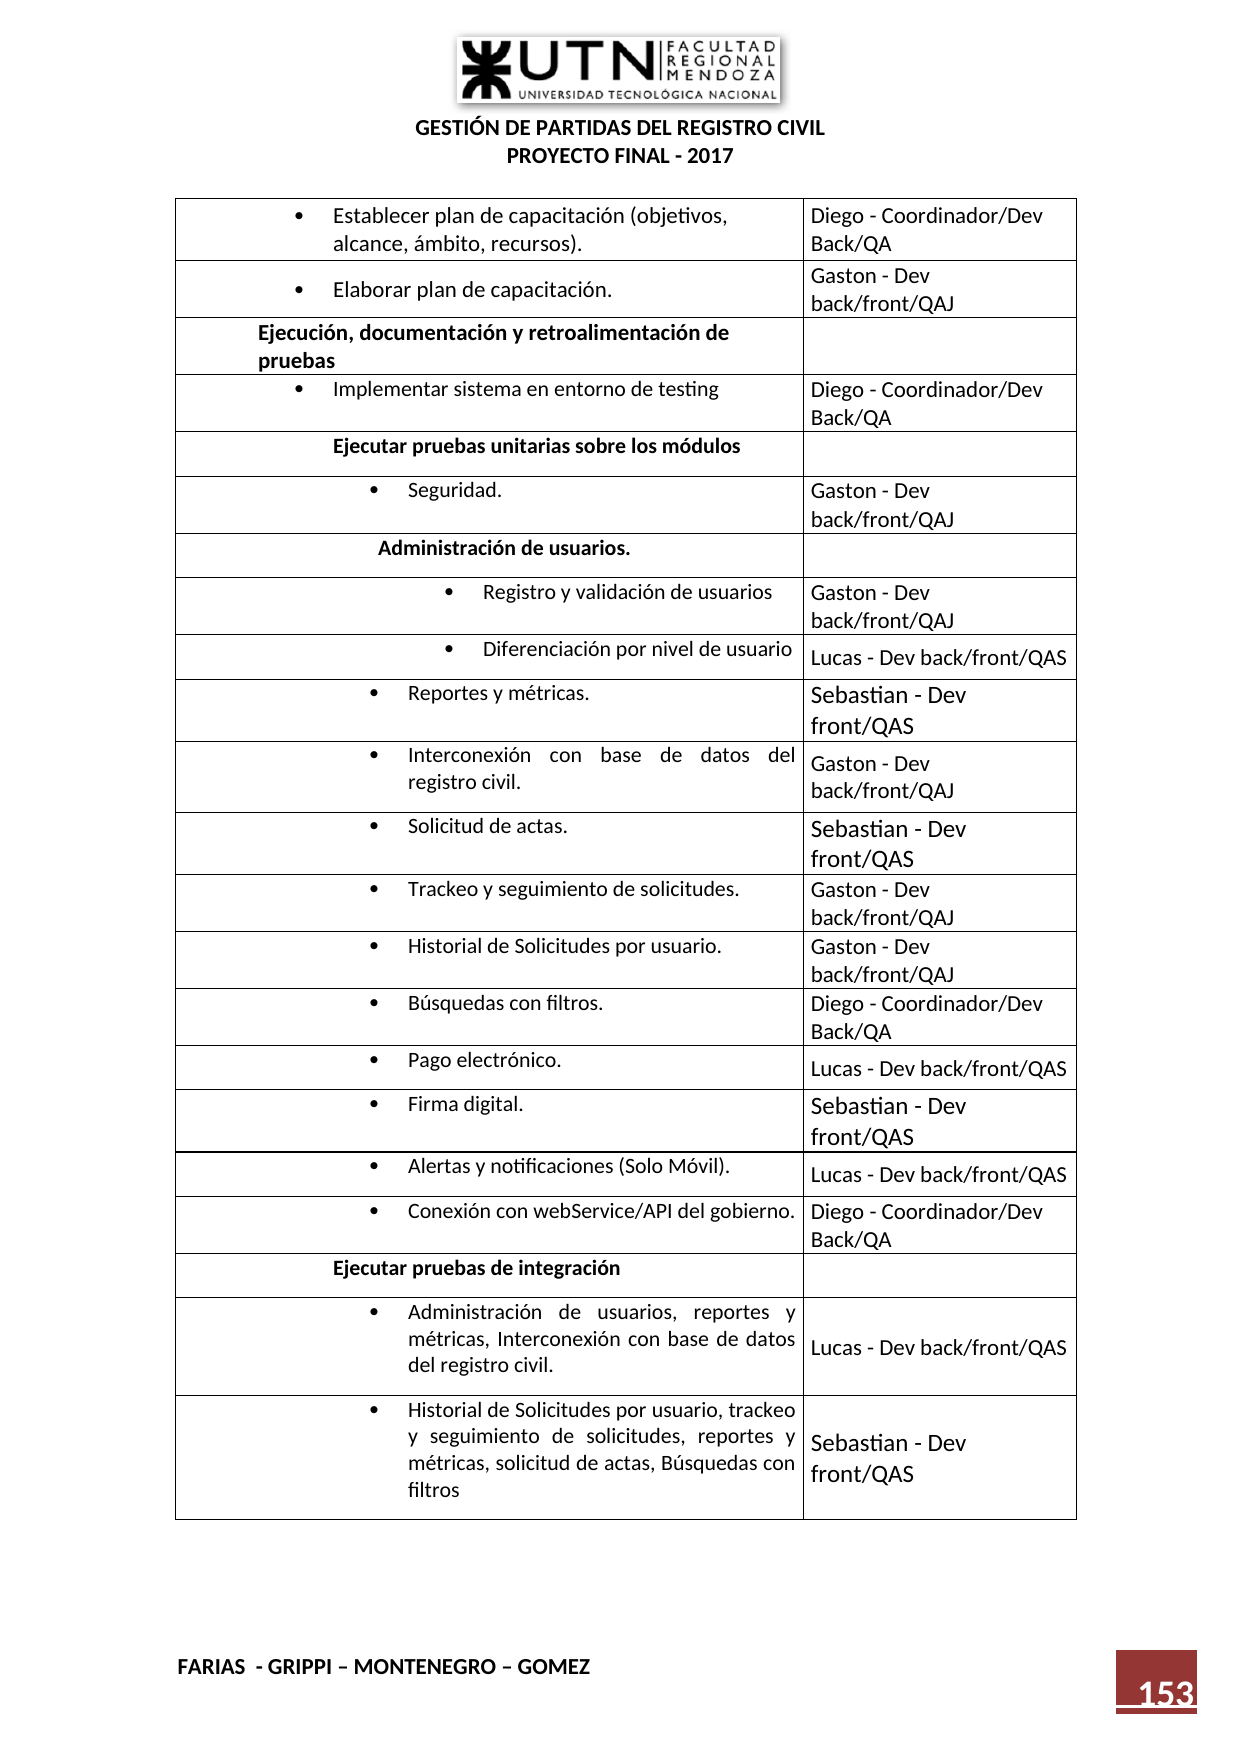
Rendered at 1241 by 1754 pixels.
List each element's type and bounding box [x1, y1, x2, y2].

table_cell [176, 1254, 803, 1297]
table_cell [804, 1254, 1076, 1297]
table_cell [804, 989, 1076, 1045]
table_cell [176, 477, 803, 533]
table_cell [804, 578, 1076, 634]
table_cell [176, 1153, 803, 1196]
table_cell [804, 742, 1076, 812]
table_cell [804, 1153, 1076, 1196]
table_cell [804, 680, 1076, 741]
picture [449, 29, 791, 114]
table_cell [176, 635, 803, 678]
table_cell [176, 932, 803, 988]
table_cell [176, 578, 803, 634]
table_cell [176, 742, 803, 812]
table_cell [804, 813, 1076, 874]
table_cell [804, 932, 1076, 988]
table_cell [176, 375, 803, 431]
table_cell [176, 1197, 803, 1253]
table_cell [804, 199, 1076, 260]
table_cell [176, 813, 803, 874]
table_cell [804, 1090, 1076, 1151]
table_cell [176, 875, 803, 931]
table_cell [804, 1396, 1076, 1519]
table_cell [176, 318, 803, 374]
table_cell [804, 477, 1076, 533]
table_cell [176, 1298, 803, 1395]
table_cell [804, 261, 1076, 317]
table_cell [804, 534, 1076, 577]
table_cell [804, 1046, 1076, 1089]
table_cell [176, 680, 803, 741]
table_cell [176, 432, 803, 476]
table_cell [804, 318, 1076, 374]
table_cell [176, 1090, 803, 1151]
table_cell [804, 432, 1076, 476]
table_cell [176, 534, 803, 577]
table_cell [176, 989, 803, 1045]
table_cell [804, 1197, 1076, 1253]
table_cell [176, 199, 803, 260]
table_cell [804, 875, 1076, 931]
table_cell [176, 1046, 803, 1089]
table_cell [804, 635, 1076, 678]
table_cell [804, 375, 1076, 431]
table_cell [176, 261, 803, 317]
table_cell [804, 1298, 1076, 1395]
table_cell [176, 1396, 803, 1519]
